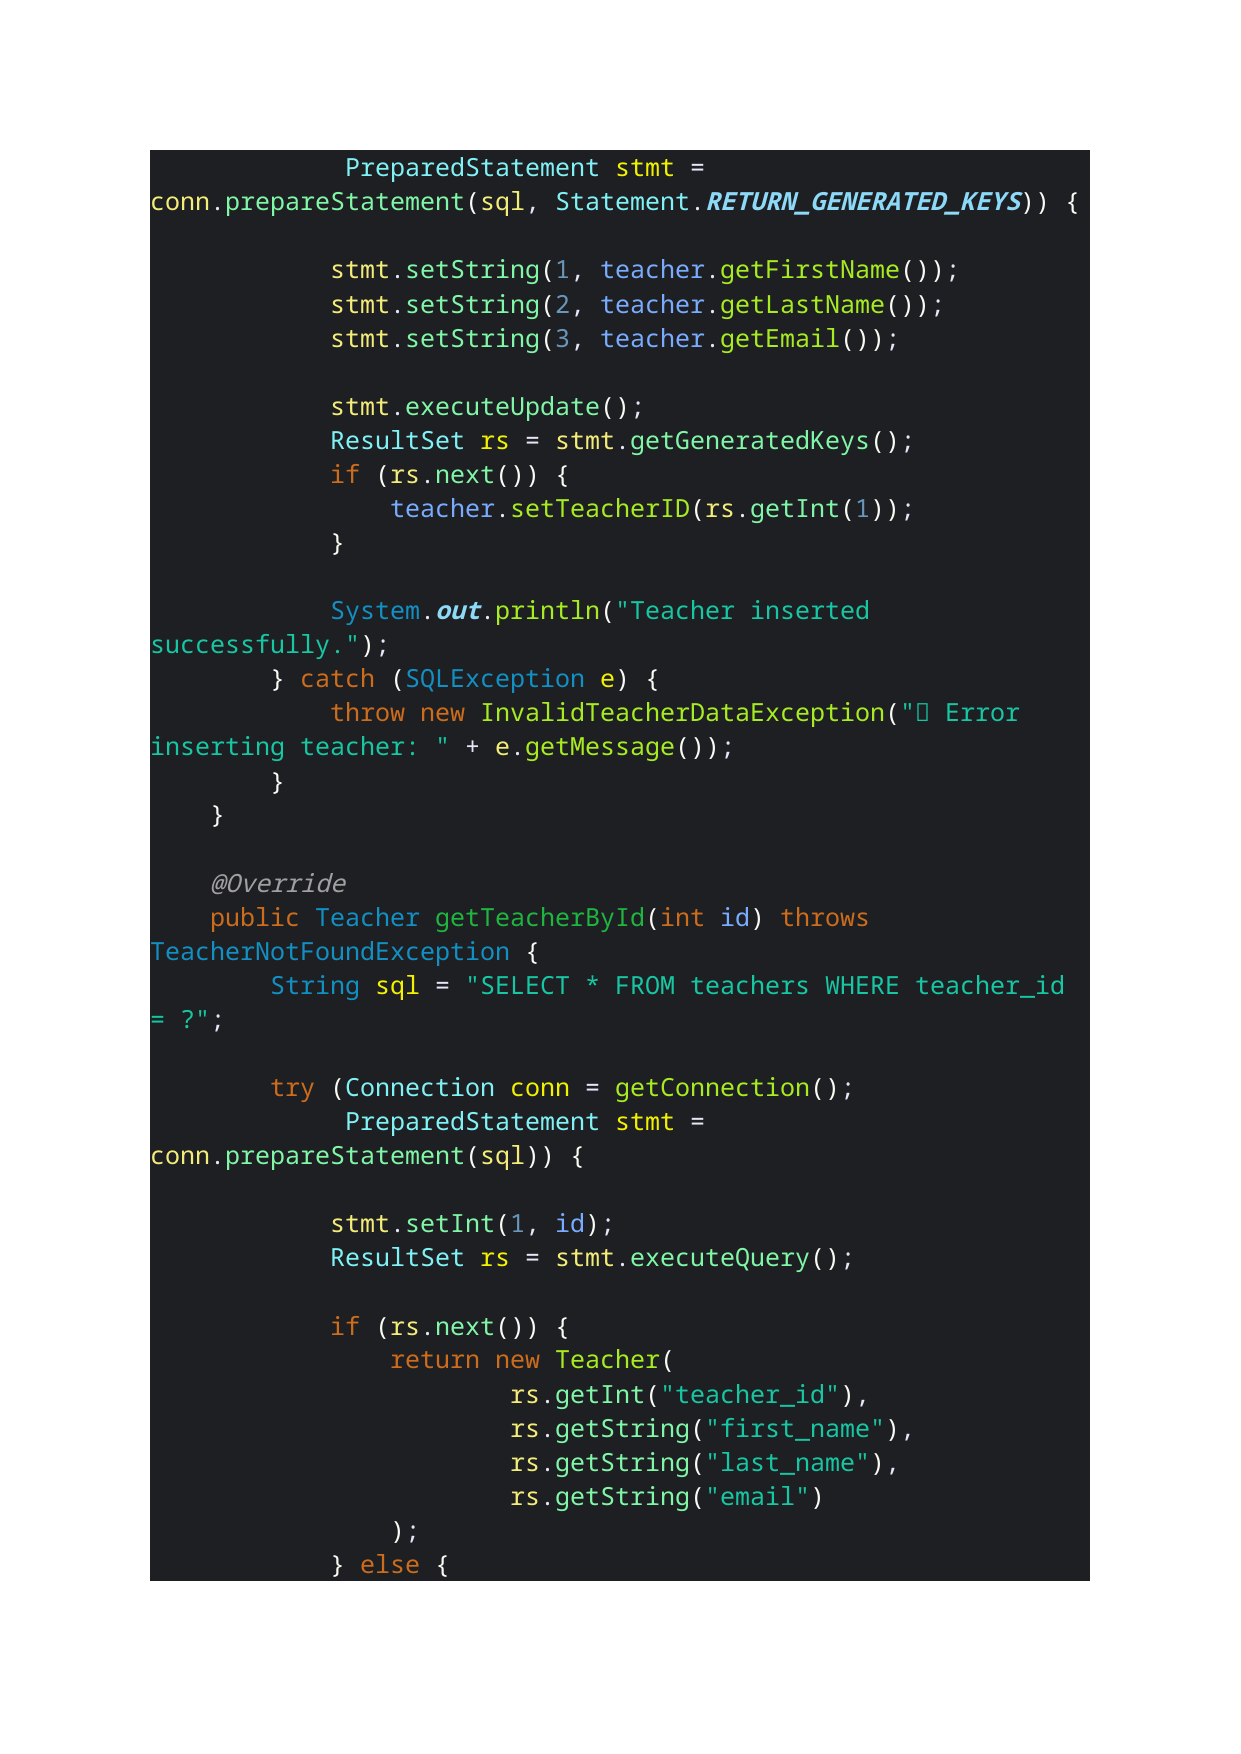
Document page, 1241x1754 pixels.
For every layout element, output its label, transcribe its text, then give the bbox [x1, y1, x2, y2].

text rs.getString("first_name"), [150, 1410, 1090, 1444]
text stmt.setInt(1, id); [150, 1206, 1090, 1240]
text throw new InvalidTeacherDataException("❌ Error inserting teacher: " + e.getMessage()); [150, 695, 1090, 763]
text @Override [150, 865, 1090, 899]
text ResultSet rs = stmt.getGeneratedKeys(); [150, 422, 1090, 457]
text stmt.executeUpdate(); [150, 388, 1090, 422]
text stmt.setString(3, teacher.getEmail()); [150, 320, 1090, 354]
text if (rs.next()) { [150, 457, 1090, 491]
text System.out.println("Teacher inserted successfully."); [150, 593, 1090, 661]
text } [150, 763, 1090, 797]
text ); [150, 1512, 1090, 1547]
text try (Connection conn = getConnection(); [150, 1070, 1090, 1104]
text } catch (SQLException e) { [150, 661, 1090, 695]
text } [150, 797, 1090, 831]
text rs.getString("email") [150, 1478, 1090, 1512]
text rs.getInt("teacher_id"), [150, 1376, 1090, 1410]
text stmt.setString(2, teacher.getLastName()); [150, 286, 1090, 320]
text rs.getString("last_name"), [150, 1444, 1090, 1478]
text String sql = "SELECT * FROM teachers WHERE teacher_id = ?"; [150, 967, 1090, 1036]
text PreparedStatement stmt = conn.prepareStatement(sql, Statement.RETURN_GENERATED_KEYS)) { [150, 150, 1090, 218]
text teacher.setTeacherID(rs.getInt(1)); [150, 491, 1090, 525]
text PreparedStatement stmt = conn.prepareStatement(sql)) { [150, 1104, 1090, 1172]
text } [150, 525, 1090, 559]
text } else { [150, 1547, 1090, 1581]
text ResultSet rs = stmt.executeQuery(); [150, 1240, 1090, 1274]
text if (rs.next()) { [150, 1308, 1090, 1342]
text stmt.setString(1, teacher.getFirstName()); [150, 252, 1090, 286]
text public Teacher getTeacherById(int id) throws TeacherNotFoundException { [150, 899, 1090, 967]
text return new Teacher( [150, 1342, 1090, 1376]
